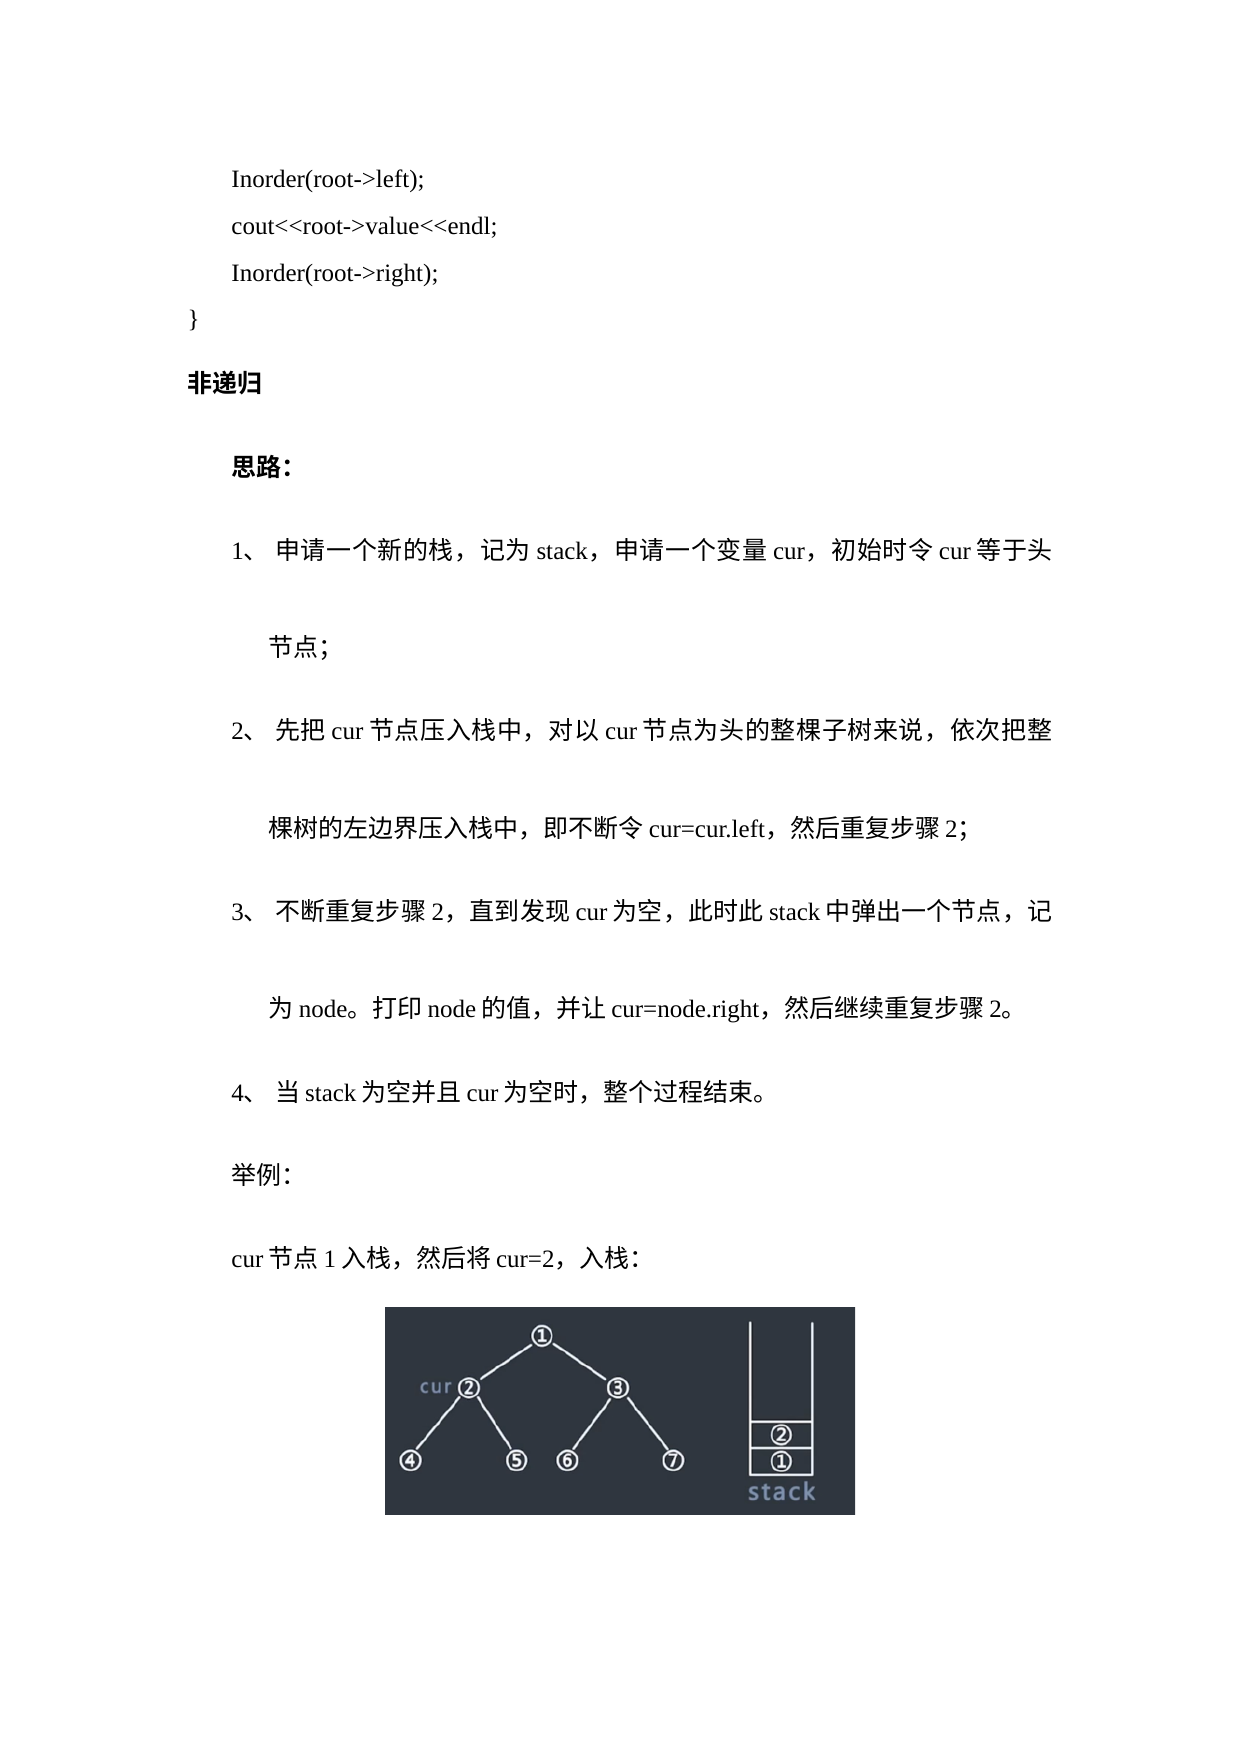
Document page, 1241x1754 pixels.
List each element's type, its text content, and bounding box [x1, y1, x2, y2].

list 先把cur节点压入栈中，对以cur节点为头的整棵子树来说，依次把整棵树的左边界压入栈中，即不断令cur=cur.left，然后重复步骤2； [231, 696, 1053, 859]
text Inorder(root->right); [187, 256, 1053, 288]
text 思路： [187, 433, 1053, 498]
text Inorder(root->left); [187, 162, 1053, 194]
text cout<<root->value<<endl; [187, 209, 1053, 241]
text cur节点1入栈，然后将cur=2，入栈： [231, 1224, 1053, 1289]
text } [187, 303, 1053, 335]
picture [385, 1307, 855, 1515]
list 申请一个新的栈，记为stack，申请一个变量cur，初始时令cur等于头节点； [231, 516, 1053, 678]
subtitle 非递归 [187, 349, 1053, 414]
text 举例： [231, 1141, 1053, 1206]
list 不断重复步骤2，直到发现cur为空，此时此stack中弹出一个节点，记为node。打印node的值，并让cur=node.right，然后继续重复步骤2。 [231, 877, 1053, 1039]
list 当stack为空并且cur为空时，整个过程结束。 [231, 1058, 1053, 1123]
